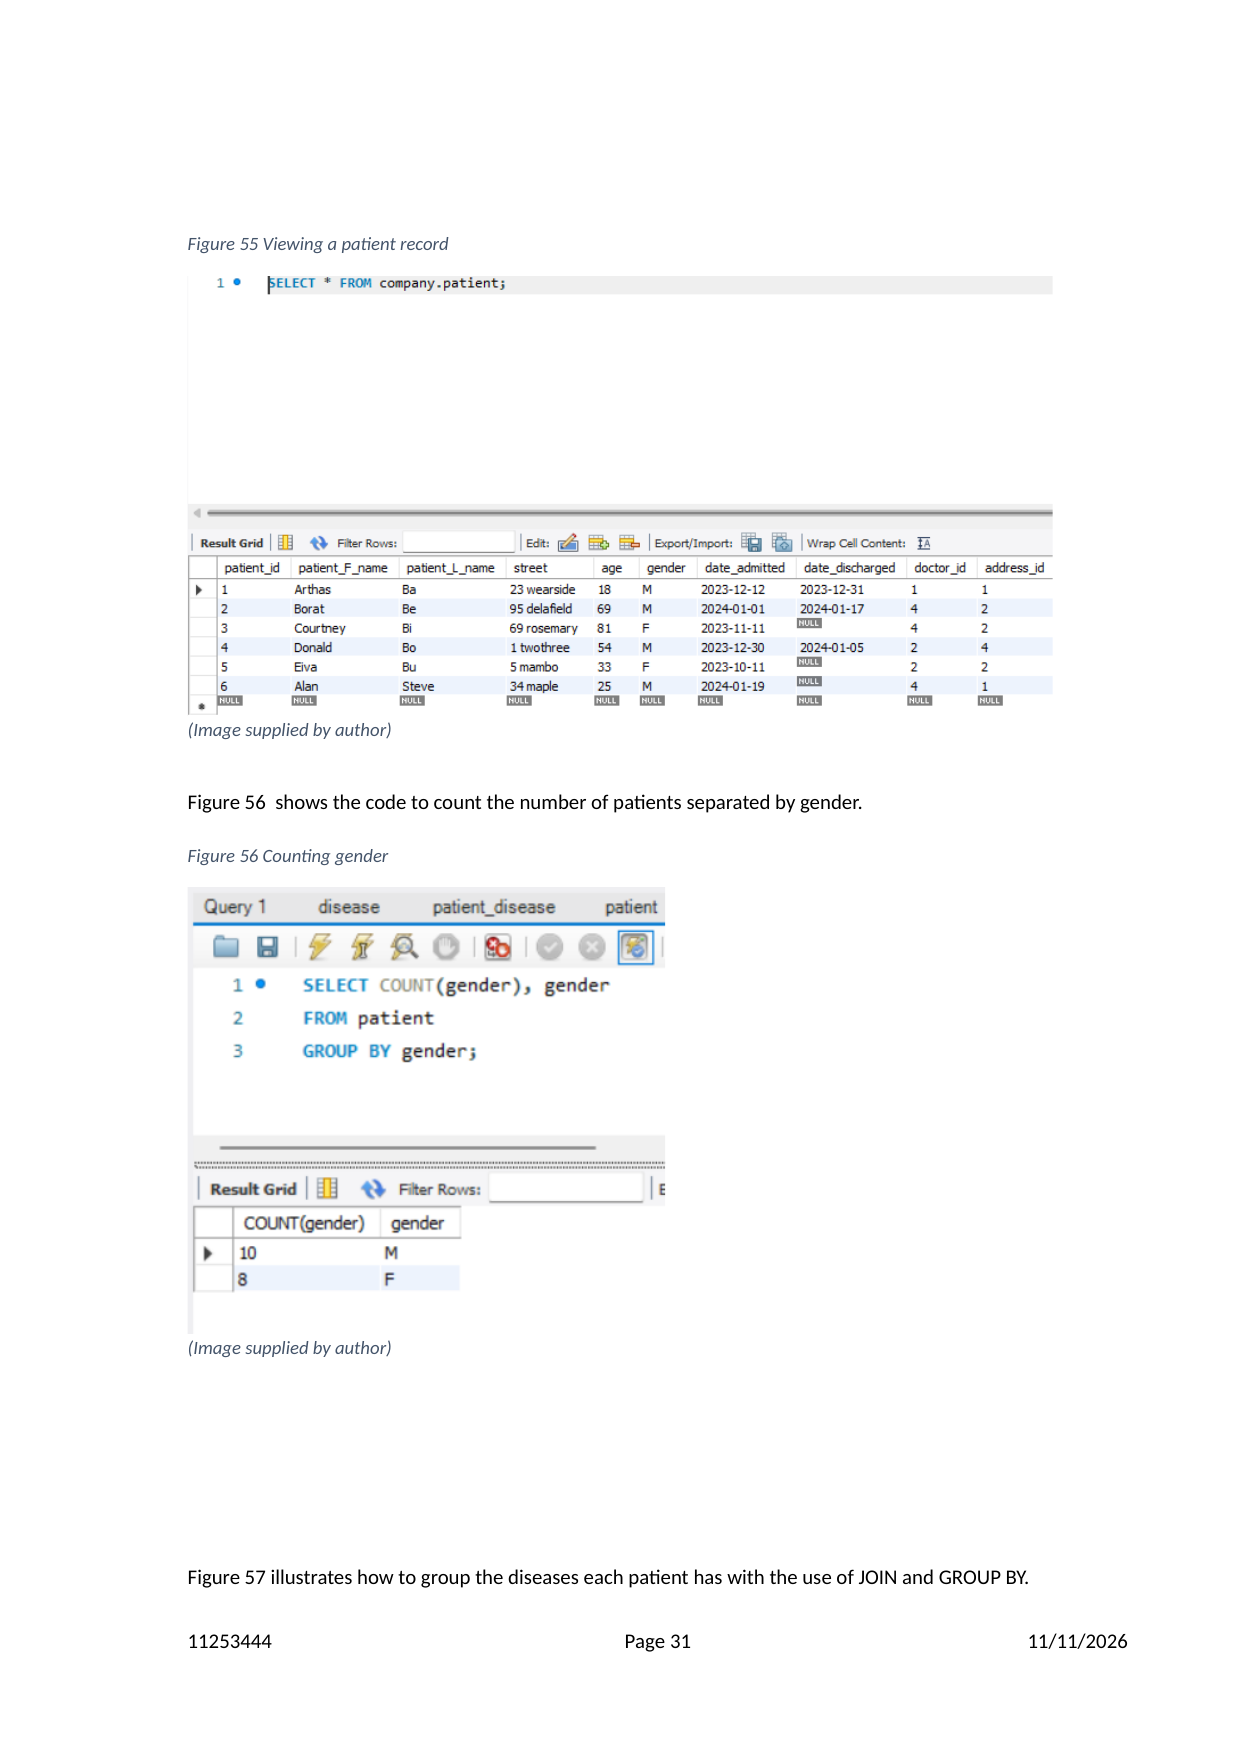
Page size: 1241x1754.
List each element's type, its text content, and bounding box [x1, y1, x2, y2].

picture [187, 276, 1053, 716]
text (Image supplied by author) [187, 718, 1053, 741]
text Figure 56 shows the code to count the number of patients separated by gender. [187, 789, 1053, 815]
text Figure 57 illustrates how to group the diseases each patient has with the use of JOIN and GROUP BY. [187, 1564, 1053, 1590]
text Figure 56 Counting gender [187, 844, 1053, 867]
text Figure 55 Viewing a patient record [187, 232, 1053, 255]
text (Image supplied by author) [187, 1336, 1053, 1359]
picture [187, 887, 665, 1334]
